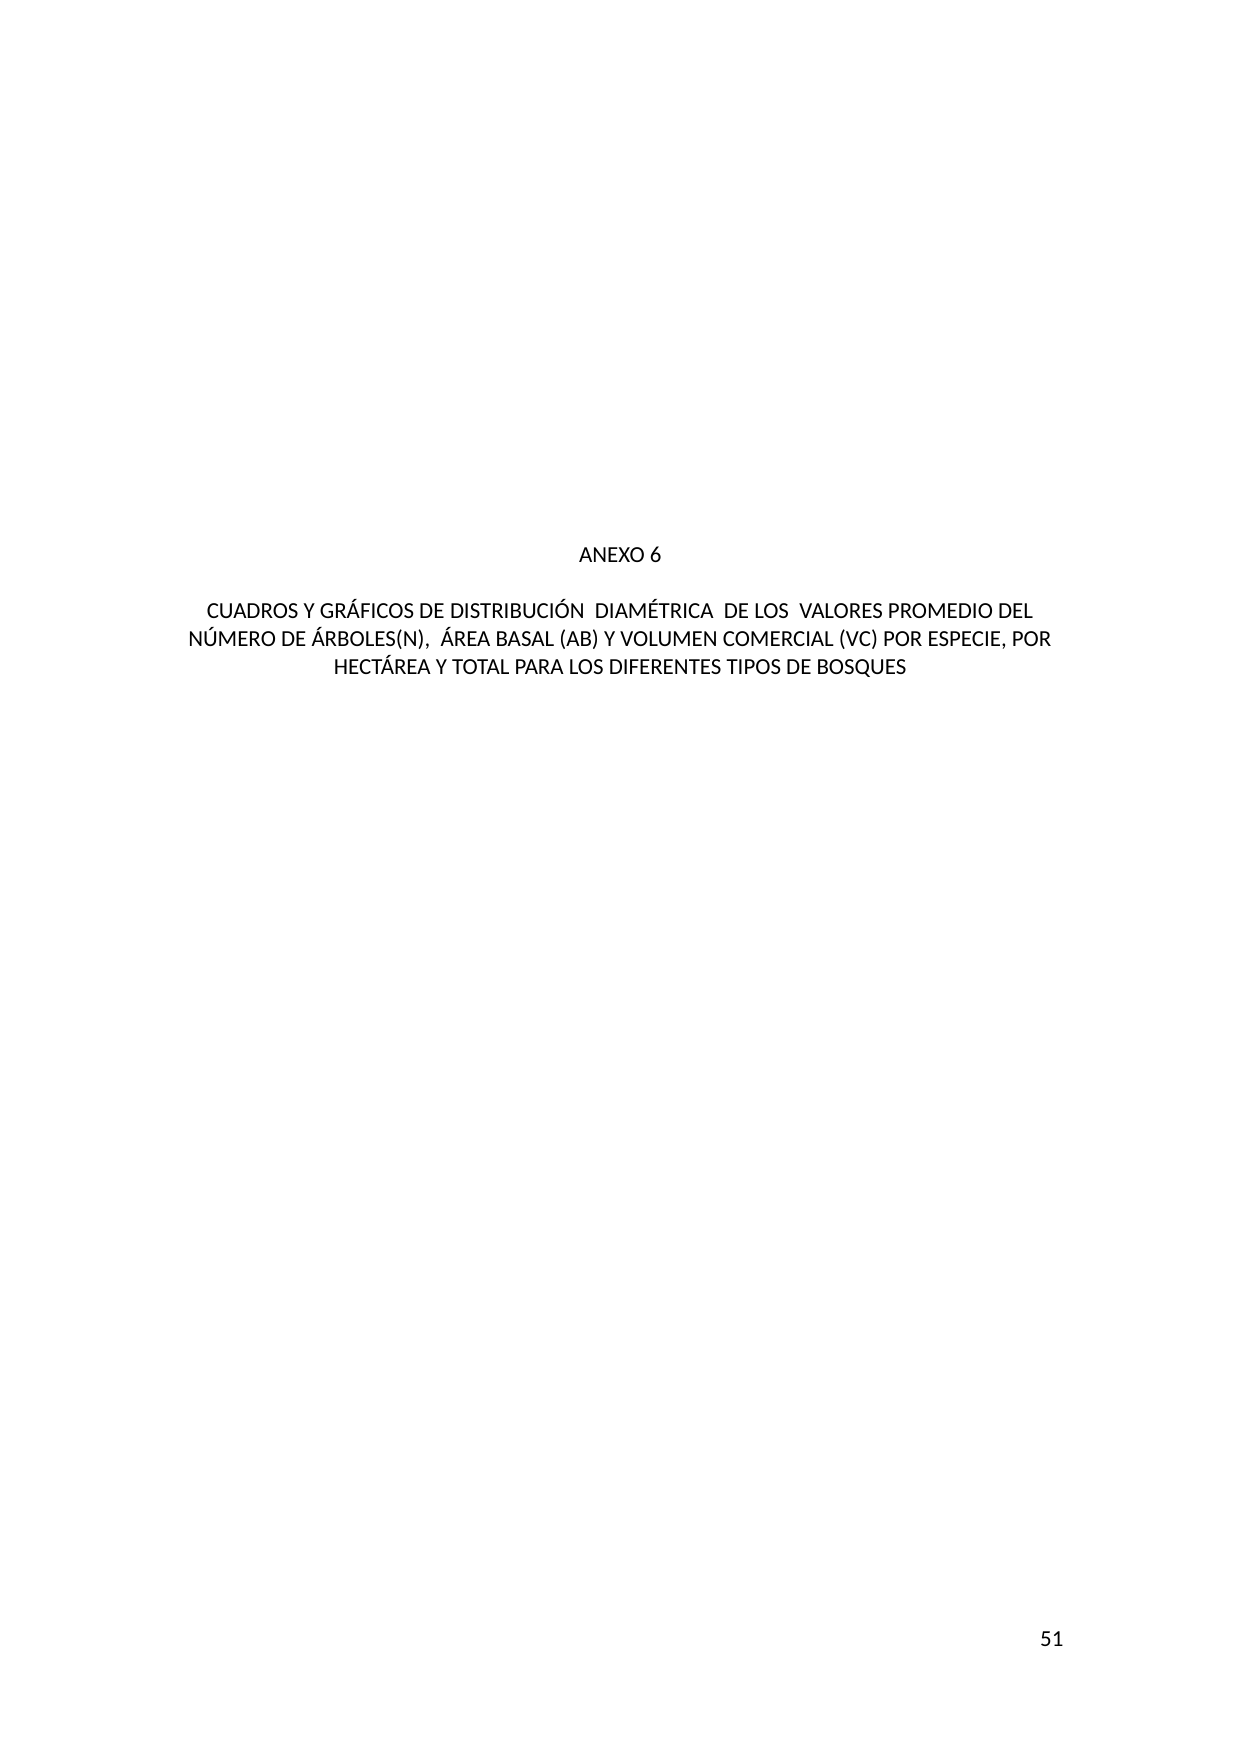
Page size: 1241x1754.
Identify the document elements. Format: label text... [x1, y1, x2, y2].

text ANEXO 6 [177, 540, 1063, 568]
text CUADROS Y GRÁFICOS DE DISTRIBUCIÓN DIAMÉTRICA DE LOS VALORES PROMEDIO DEL NÚMERO DE ÁRBOLES(N), ÁREA BASAL (AB) Y VOLUMEN COMERCIAL (VC) POR ESPECIE, POR HECTÁREA Y TOTAL PARA LOS DIFERENTES TIPOS DE BOSQUES [177, 596, 1063, 680]
